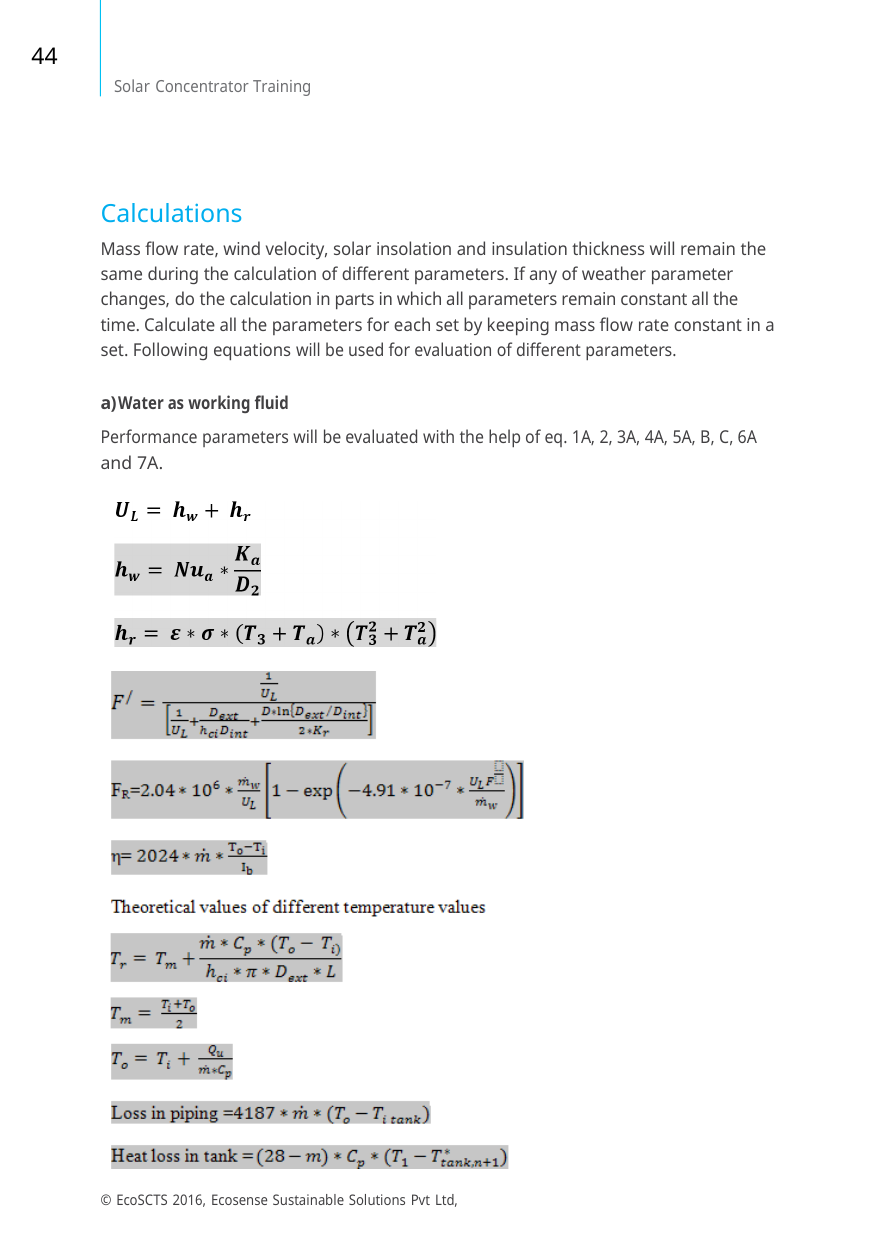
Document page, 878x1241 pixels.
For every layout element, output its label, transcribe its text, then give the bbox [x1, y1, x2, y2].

text Performance parameters will be evaluated with the help of eq. 1A, 2, 3A, 4A, 5A, B, C, 6A and 7A. [100, 425, 761, 474]
picture [110, 671, 524, 1169]
text Calculations [100, 196, 800, 230]
subtitle Water as working fluid [100, 391, 800, 415]
text Mass flow rate, wind velocity, solar insolation and insulation thickness will remain the same during the calculation of different parameters. If any of weather parameter changes, do the calculation in parts in which all parameters remain constant all the time. Calculate all the parameters for each set by keeping mass flow rate constant in a set. Following equations will be used for evaluation of different parameters. [100, 236, 776, 361]
picture [114, 501, 437, 647]
